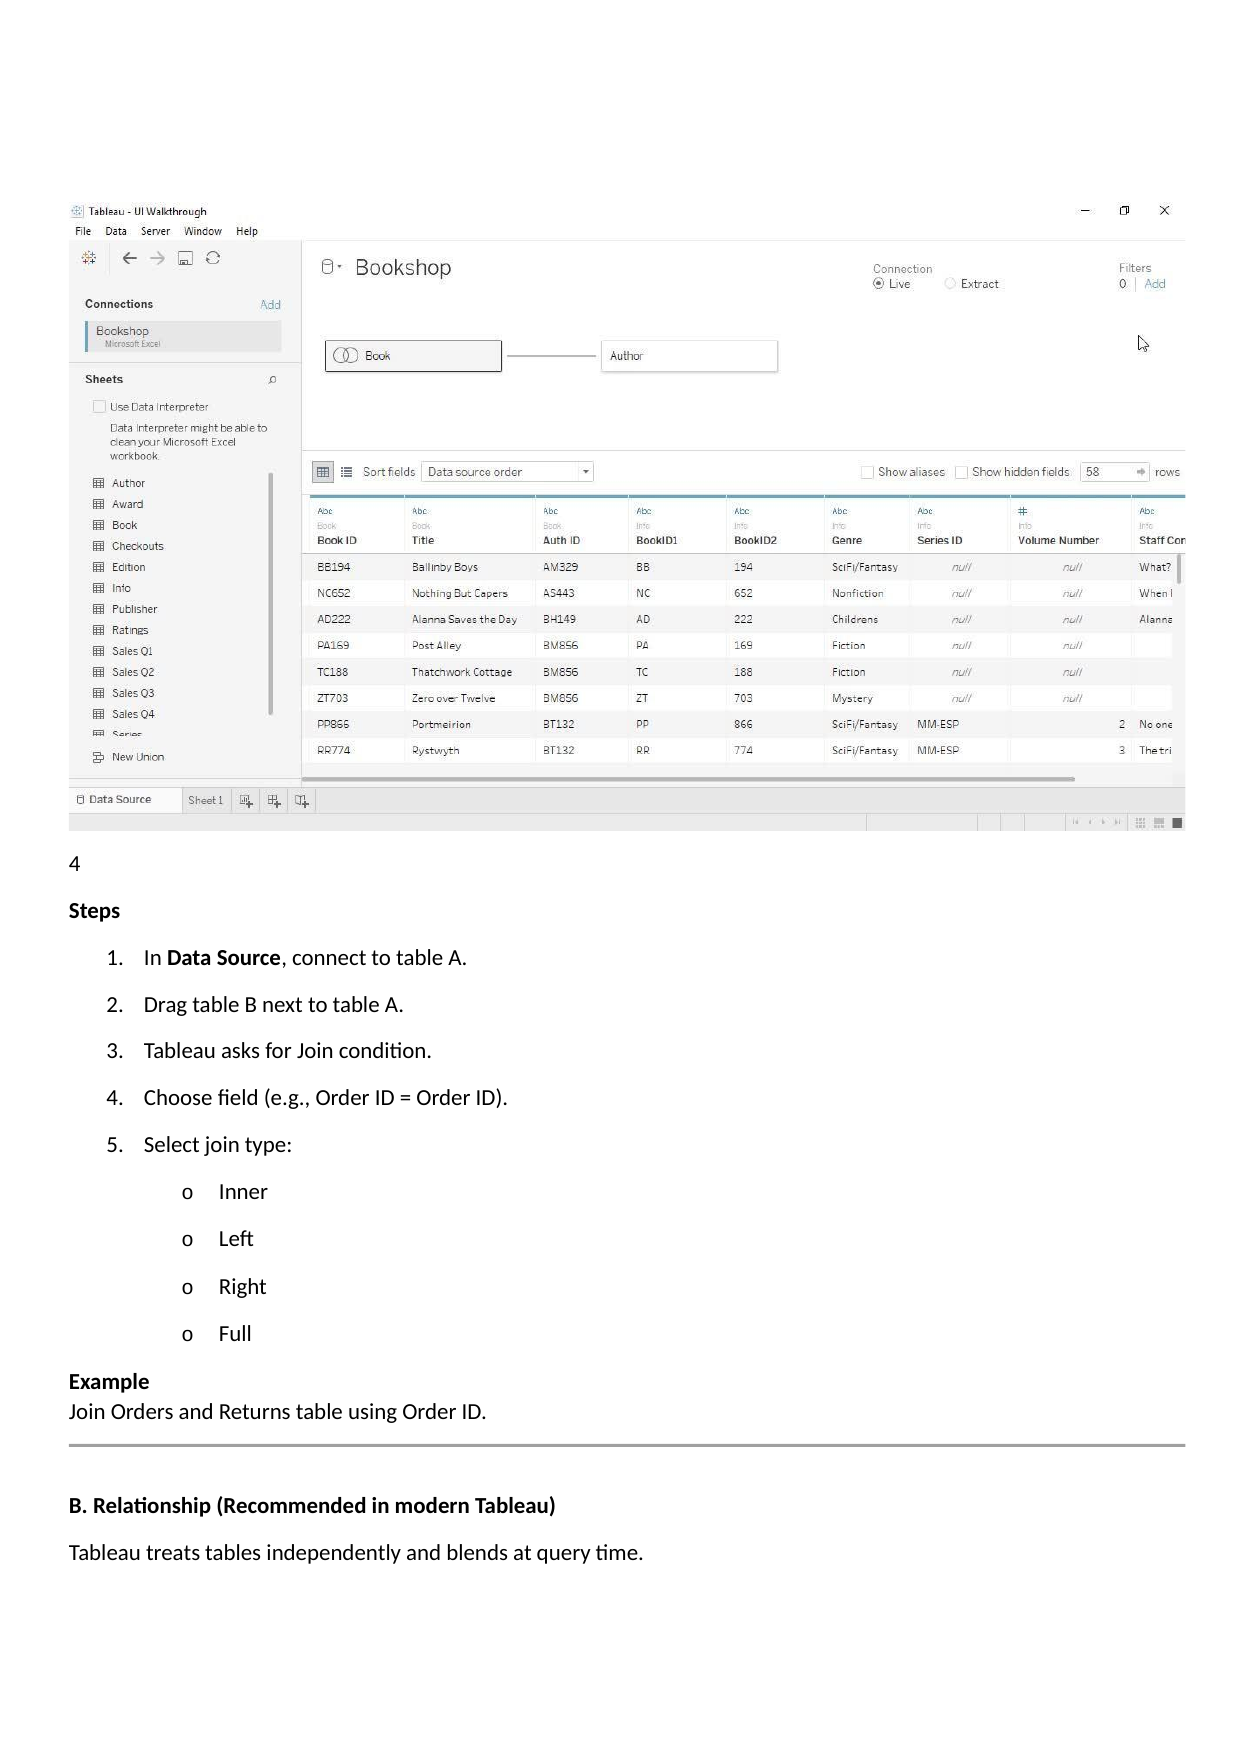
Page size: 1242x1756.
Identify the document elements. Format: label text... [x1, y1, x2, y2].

list In Data Source, connect to table A. [106, 943, 1185, 971]
list Left [181, 1224, 1185, 1253]
picture [68, 202, 1186, 831]
list Right [181, 1272, 1185, 1301]
text Tableau treats tables independently and blends at query time. [69, 1538, 1185, 1566]
text B. Relationship (Recommended in modern Tableau) [69, 1491, 1185, 1519]
list Select join type: [106, 1130, 1185, 1158]
list Drag table B next to table A. [106, 990, 1185, 1018]
text Example Join Orders and Returns table using Order ID. [69, 1367, 1185, 1425]
list Choose field (e.g., Order ID = Order ID). [106, 1083, 1185, 1111]
list Tableau asks for Join condition. [106, 1037, 1185, 1064]
text Steps [69, 896, 1185, 924]
list Inner [181, 1177, 1185, 1206]
list Full [181, 1319, 1185, 1348]
text 4 [69, 849, 1185, 877]
